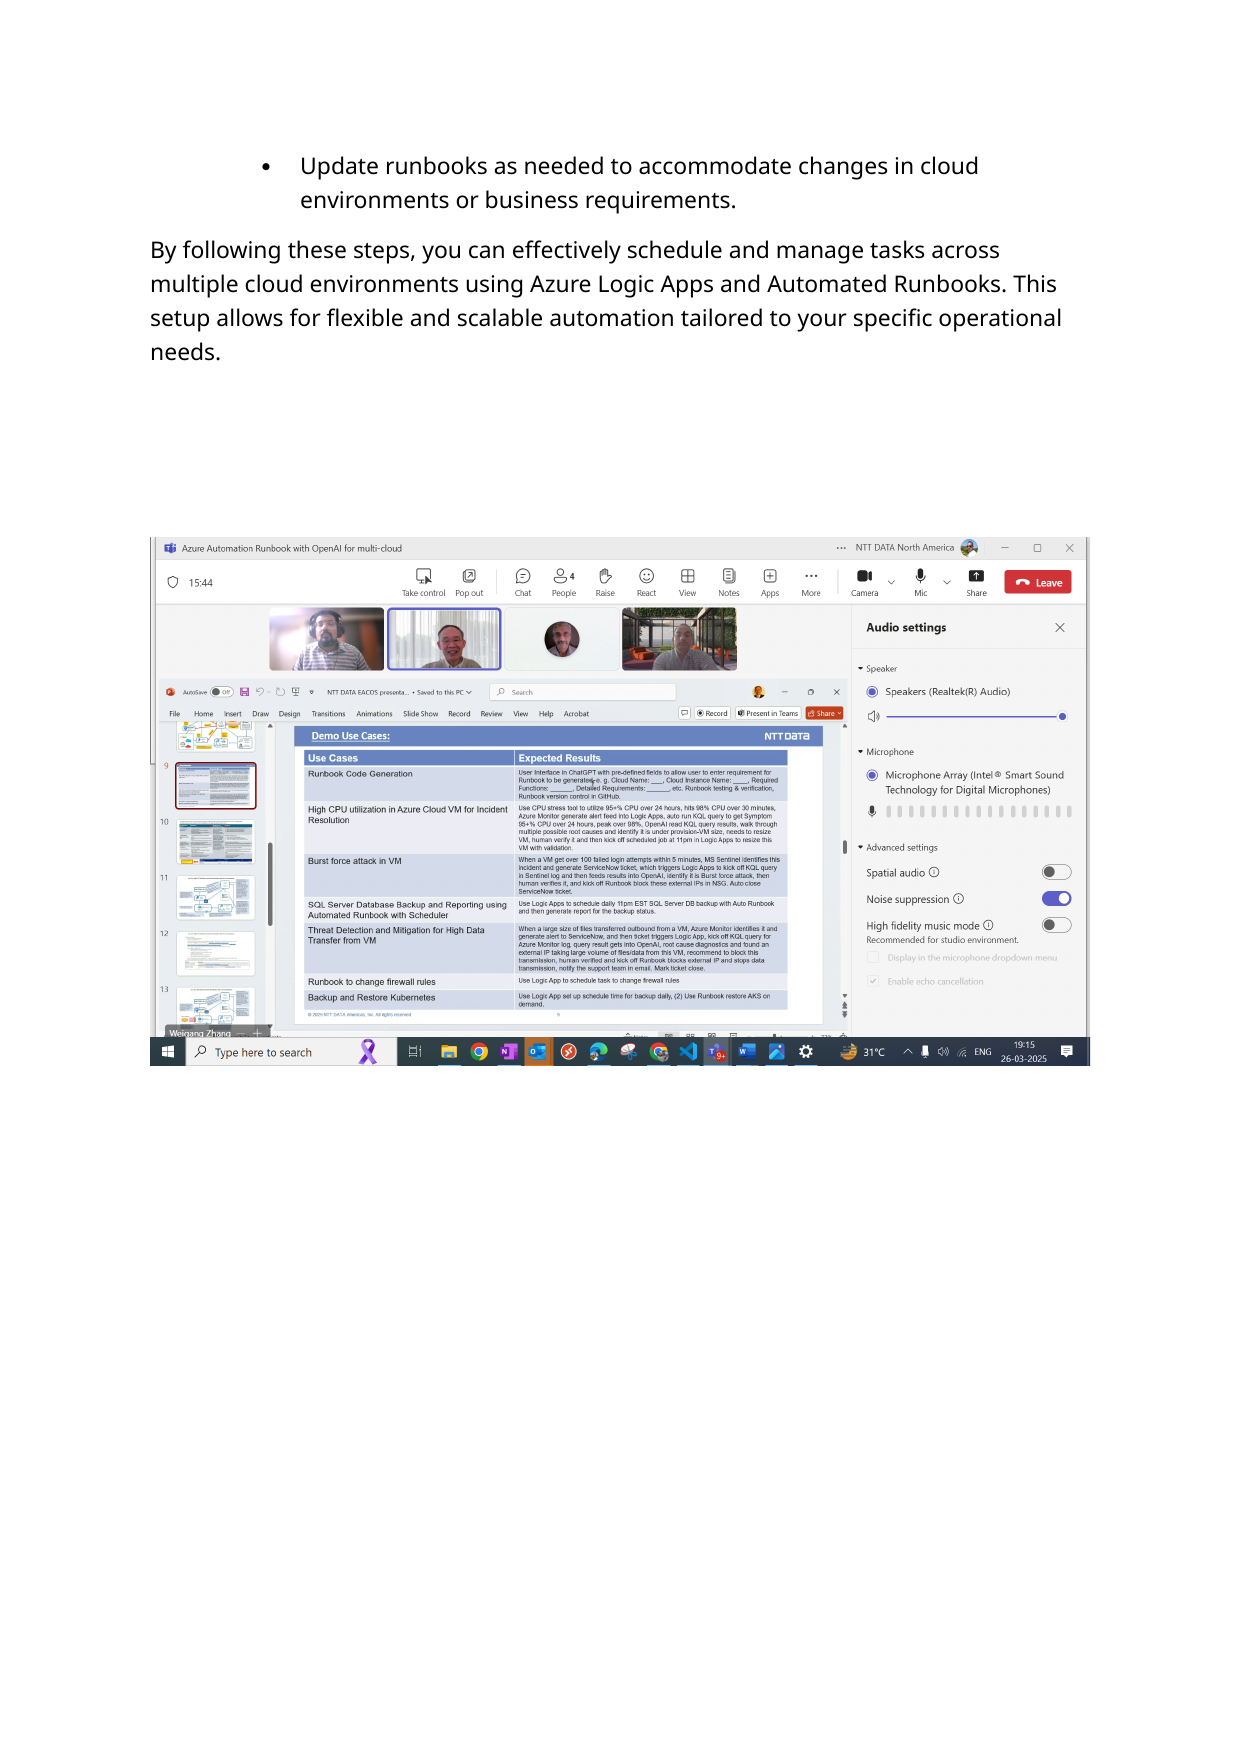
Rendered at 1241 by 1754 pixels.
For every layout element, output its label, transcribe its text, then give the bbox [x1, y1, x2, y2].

text By following these steps, you can effectively schedule and manage tasks across multiple cloud environments using Azure Logic Apps and Automated Runbooks. This setup allows for flexible and scalable automation tailored to your specific operational needs. [150, 234, 1090, 367]
list Update runbooks as needed to accommodate changes in cloud environments or business requirements. [262, 150, 1090, 215]
picture [150, 537, 1091, 1066]
